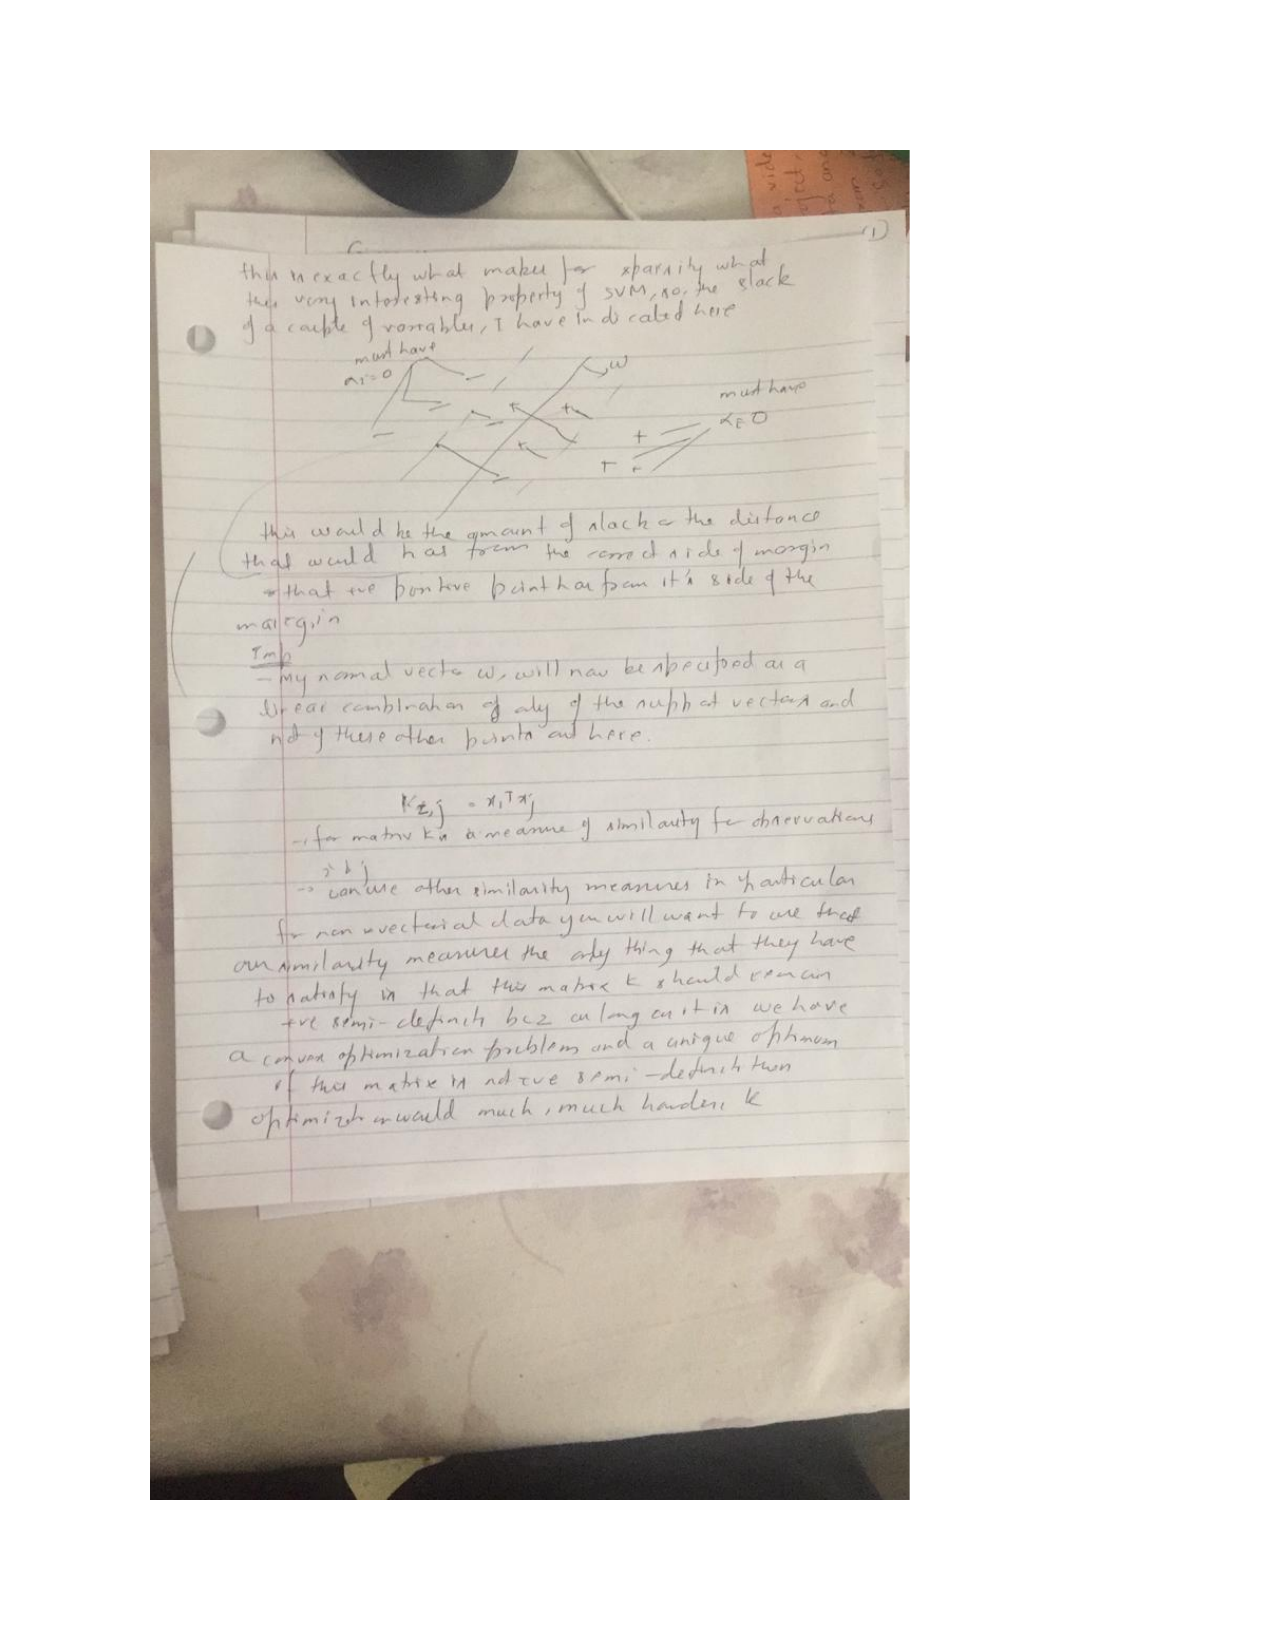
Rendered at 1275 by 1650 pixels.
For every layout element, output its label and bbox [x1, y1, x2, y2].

picture [150, 150, 910, 1500]
